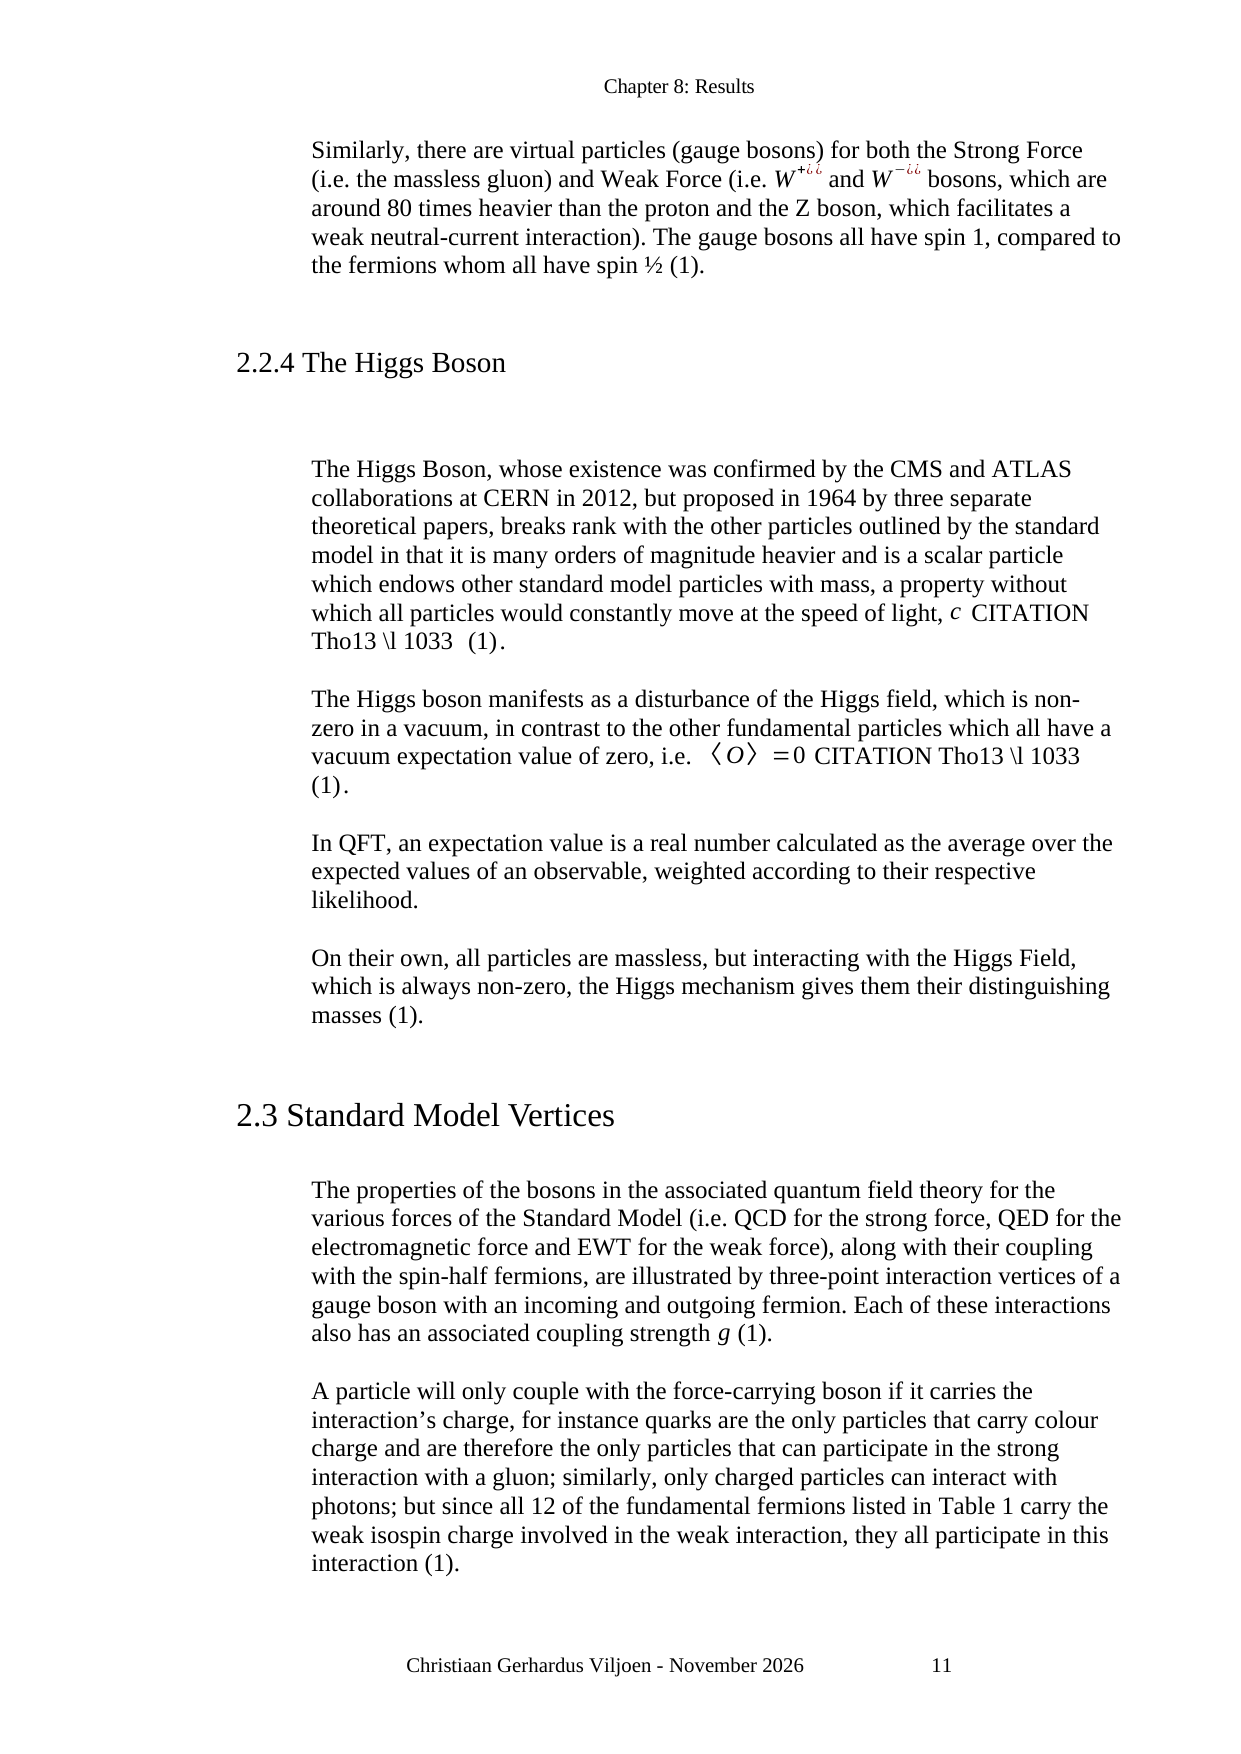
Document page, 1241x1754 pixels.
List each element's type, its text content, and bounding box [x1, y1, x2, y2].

text On their own, all particles are massless, but interacting with the Higgs Field, which is always non-zero, the Higgs mechanism gives them their distinguishing masses. [311, 943, 1122, 1029]
text Similarly, there are virtual particles (gauge bosons) for both the Strong Force (i.e. the massless gluon) and Weak Force (i.e. and bosons, which are around 80 times heavier than the proton and the Z boson, which facilitates a weak neutral-current interaction). The gauge bosons all have spin 1, compared to the fermions whom all have spin ½. [311, 135, 1122, 279]
text The Higgs Boson, whose existence was confirmed by the CMS and ATLAS collaborations at CERN in 2012, but proposed in 1964 by three separate theoretical papers, breaks rank with the other particles outlined by the standard model in that it is many orders of magnitude heavier and is a scalar particle which endows other standard model particles with mass, a property without which all particles would constantly move at the speed of light, . [311, 454, 1122, 655]
text The properties of the bosons in the associated quantum field theory for the various forces of the Standard Model (i.e. QCD for the strong force, QED for the electromagnetic force and EWT for the weak force), along with their coupling with the spin-half fermions, are illustrated by three-point interaction vertices of a gauge boson with an incoming and outgoing fermion. Each of these interactions also has an associated coupling strength . [311, 1175, 1122, 1347]
subtitle The Higgs Boson [236, 346, 1122, 379]
subtitle Standard Model Vertices [236, 1095, 1122, 1133]
text A particle will only couple with the force-carrying boson if it carries the interaction’s charge, for instance quarks are the only particles that carry colour charge and are therefore the only particles that can participate in the strong interaction with a gluon; similarly, only charged particles can interact with photons; but since all 12 of the fundamental fermions listed in Table 1 carry the weak isospin charge involved in the weak interaction, they all participate in this interaction . [311, 1376, 1122, 1577]
text In QFT, an expectation value is a real number calculated as the average over the expected values of an observable, weighted according to their respective likelihood. [311, 828, 1122, 914]
text The Higgs boson manifests as a disturbance of the Higgs field, which is non-zero in a vacuum, in contrast to the other fundamental particles which all have a vacuum expectation value of zero, i.e. . [311, 684, 1122, 799]
